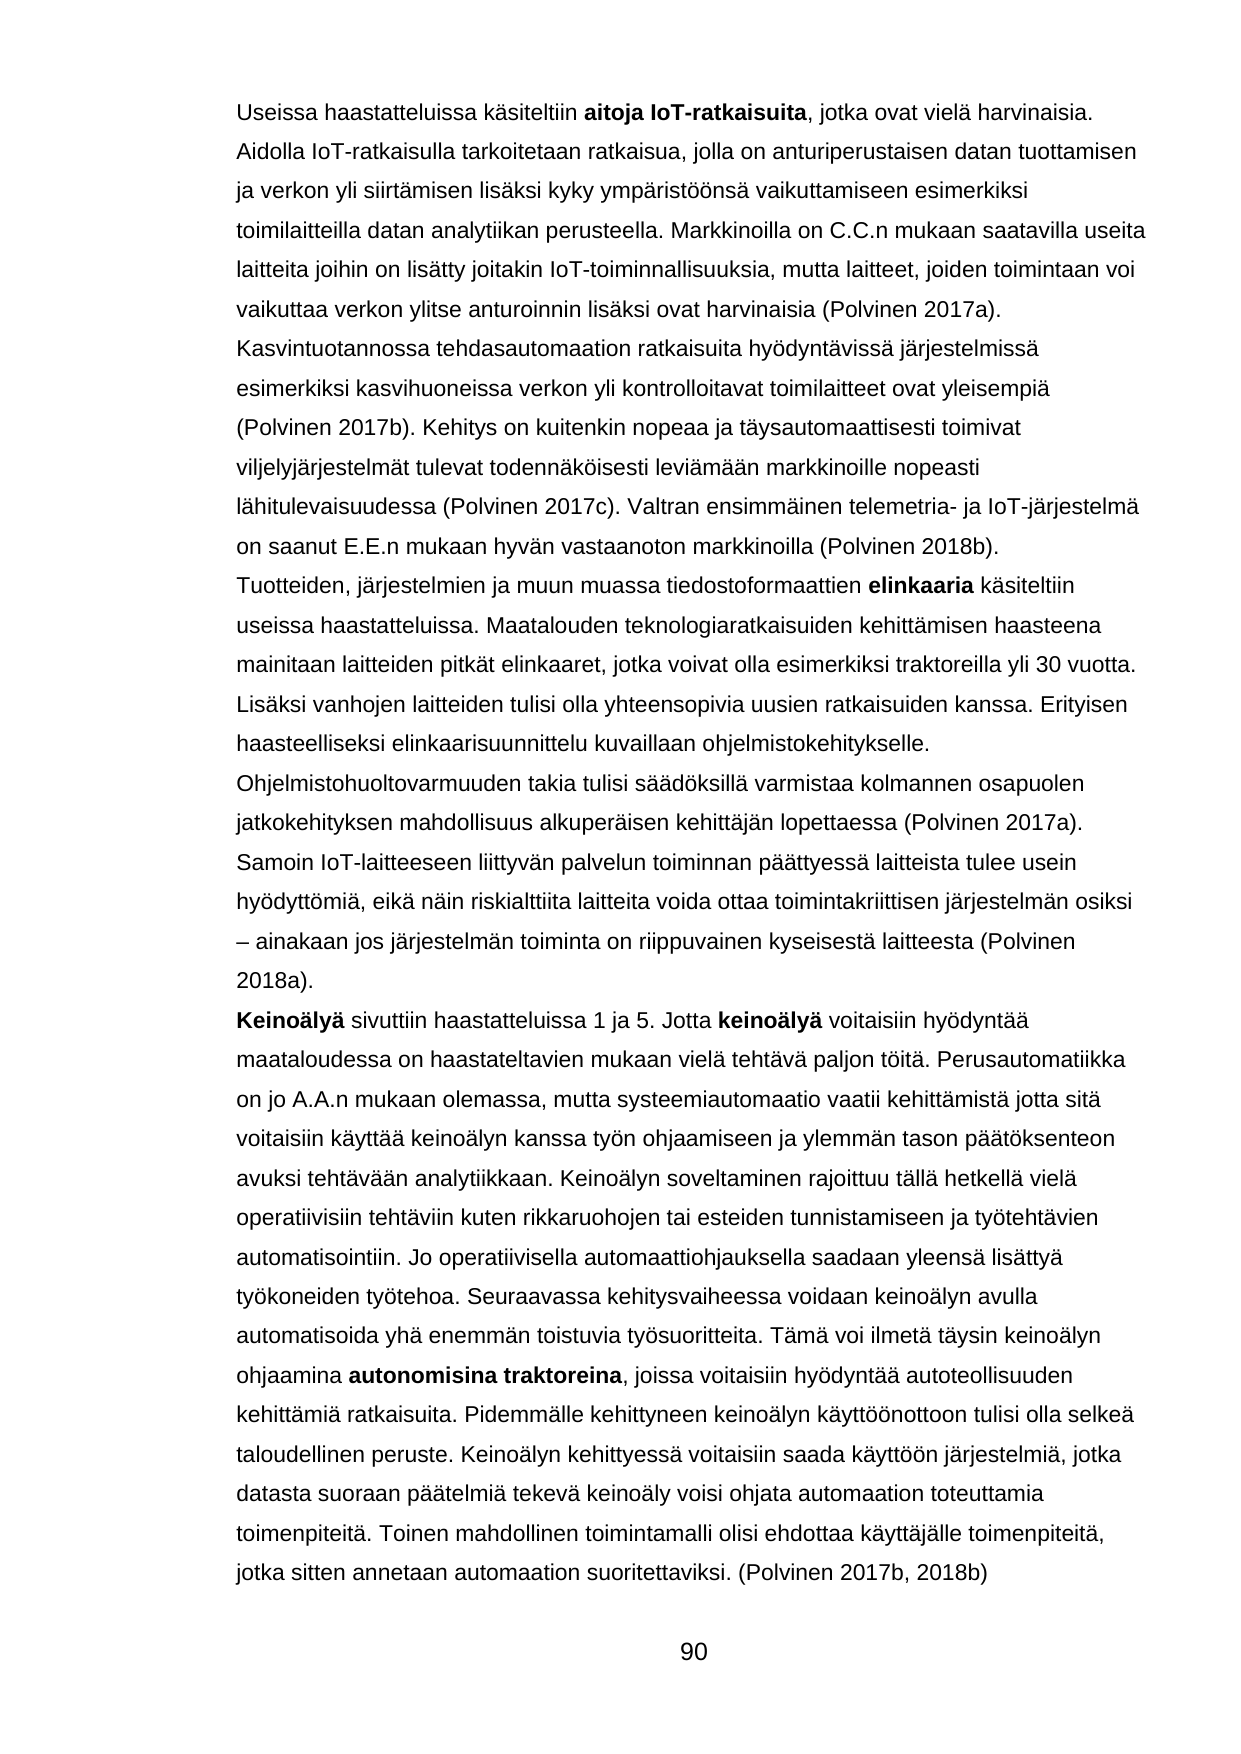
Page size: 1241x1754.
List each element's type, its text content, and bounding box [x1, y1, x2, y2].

text Keinoälyä sivuttiin haastatteluissa 1 ja 5. Jotta keinoälyä voitaisiin hyödyntää maataloudessa on haastateltavien mukaan vielä tehtävä paljon töitä. Perusautomatiikka on jo A.A.n mukaan olemassa, mutta systeemiautomaatio vaatii kehittämistä jotta sitä voitaisiin käyttää keinoälyn kanssa työn ohjaamiseen ja ylemmän tason päätöksenteon avuksi tehtävään analytiikkaan. Keinoälyn soveltaminen rajoittuu tällä hetkellä vielä operatiivisiin tehtäviin kuten rikkaruohojen tai esteiden tunnistamiseen ja työtehtävien automatisointiin. Jo operatiivisella automaattiohjauksella saadaan yleensä lisättyä työkoneiden työtehoa. Seuraavassa kehitysvaiheessa voidaan keinoälyn avulla automatisoida yhä enemmän toistuvia työsuoritteita. Tämä voi ilmetä täysin keinoälyn ohjaamina autonomisina traktoreina, joissa voitaisiin hyödyntää autoteollisuuden kehittämiä ratkaisuita. Pidemmälle kehittyneen keinoälyn käyttöönottoon tulisi olla selkeä taloudellinen peruste. Keinoälyn kehittyessä voitaisiin saada käyttöön järjestelmiä, jotka datasta suoraan päätelmiä tekevä keinoäly voisi ohjata automaation toteuttamia toimenpiteitä. Toinen mahdollinen toimintamalli olisi ehdottaa käyttäjälle toimenpiteitä, jotka sitten annetaan automaation suoritettaviksi. (Polvinen 2017b, 2018b) [236, 1007, 1152, 1586]
text Tuotteiden, järjestelmien ja muun muassa tiedostoformaattien elinkaaria käsiteltiin useissa haastatteluissa. Maatalouden teknologiaratkaisuiden kehittämisen haasteena mainitaan laitteiden pitkät elinkaaret, jotka voivat olla esimerkiksi traktoreilla yli 30 vuotta. Lisäksi vanhojen laitteiden tulisi olla yhteensopivia uusien ratkaisuiden kanssa. Erityisen haasteelliseksi elinkaarisuunnittelu kuvaillaan ohjelmistokehitykselle. Ohjelmistohuoltovarmuuden takia tulisi säädöksillä varmistaa kolmannen osapuolen jatkokehityksen mahdollisuus alkuperäisen kehittäjän lopettaessa (Polvinen 2017a). Samoin IoT-laitteeseen liittyvän palvelun toiminnan päättyessä laitteista tulee usein hyödyttömiä, eikä näin riskialttiita laitteita voida ottaa toimintakriittisen järjestelmän osiksi – ainakaan jos järjestelmän toiminta on riippuvainen kyseisestä laitteesta (Polvinen 2018a). [236, 572, 1152, 993]
text Useissa haastatteluissa käsiteltiin aitoja IoT-ratkaisuita, jotka ovat vielä harvinaisia. Aidolla IoT-ratkaisulla tarkoitetaan ratkaisua, jolla on anturiperustaisen datan tuottamisen ja verkon yli siirtämisen lisäksi kyky ympäristöönsä vaikuttamiseen esimerkiksi toimilaitteilla datan analytiikan perusteella. Markkinoilla on C.C.n mukaan saatavilla useita laitteita joihin on lisätty joitakin IoT-toiminnallisuuksia, mutta laitteet, joiden toimintaan voi vaikuttaa verkon ylitse anturoinnin lisäksi ovat harvinaisia (Polvinen 2017a). Kasvintuotannossa tehdasautomaation ratkaisuita hyödyntävissä järjestelmissä esimerkiksi kasvihuoneissa verkon yli kontrolloitavat toimilaitteet ovat yleisempiä (Polvinen 2017b). Kehitys on kuitenkin nopeaa ja täysautomaattisesti toimivat viljelyjärjestelmät tulevat todennäköisesti leviämään markkinoille nopeasti lähitulevaisuudessa (Polvinen 2017c). Valtran ensimmäinen telemetria- ja IoT-järjestelmä on saanut E.E.n mukaan hyvän vastaanoton markkinoilla (Polvinen 2018b). [236, 98, 1152, 559]
